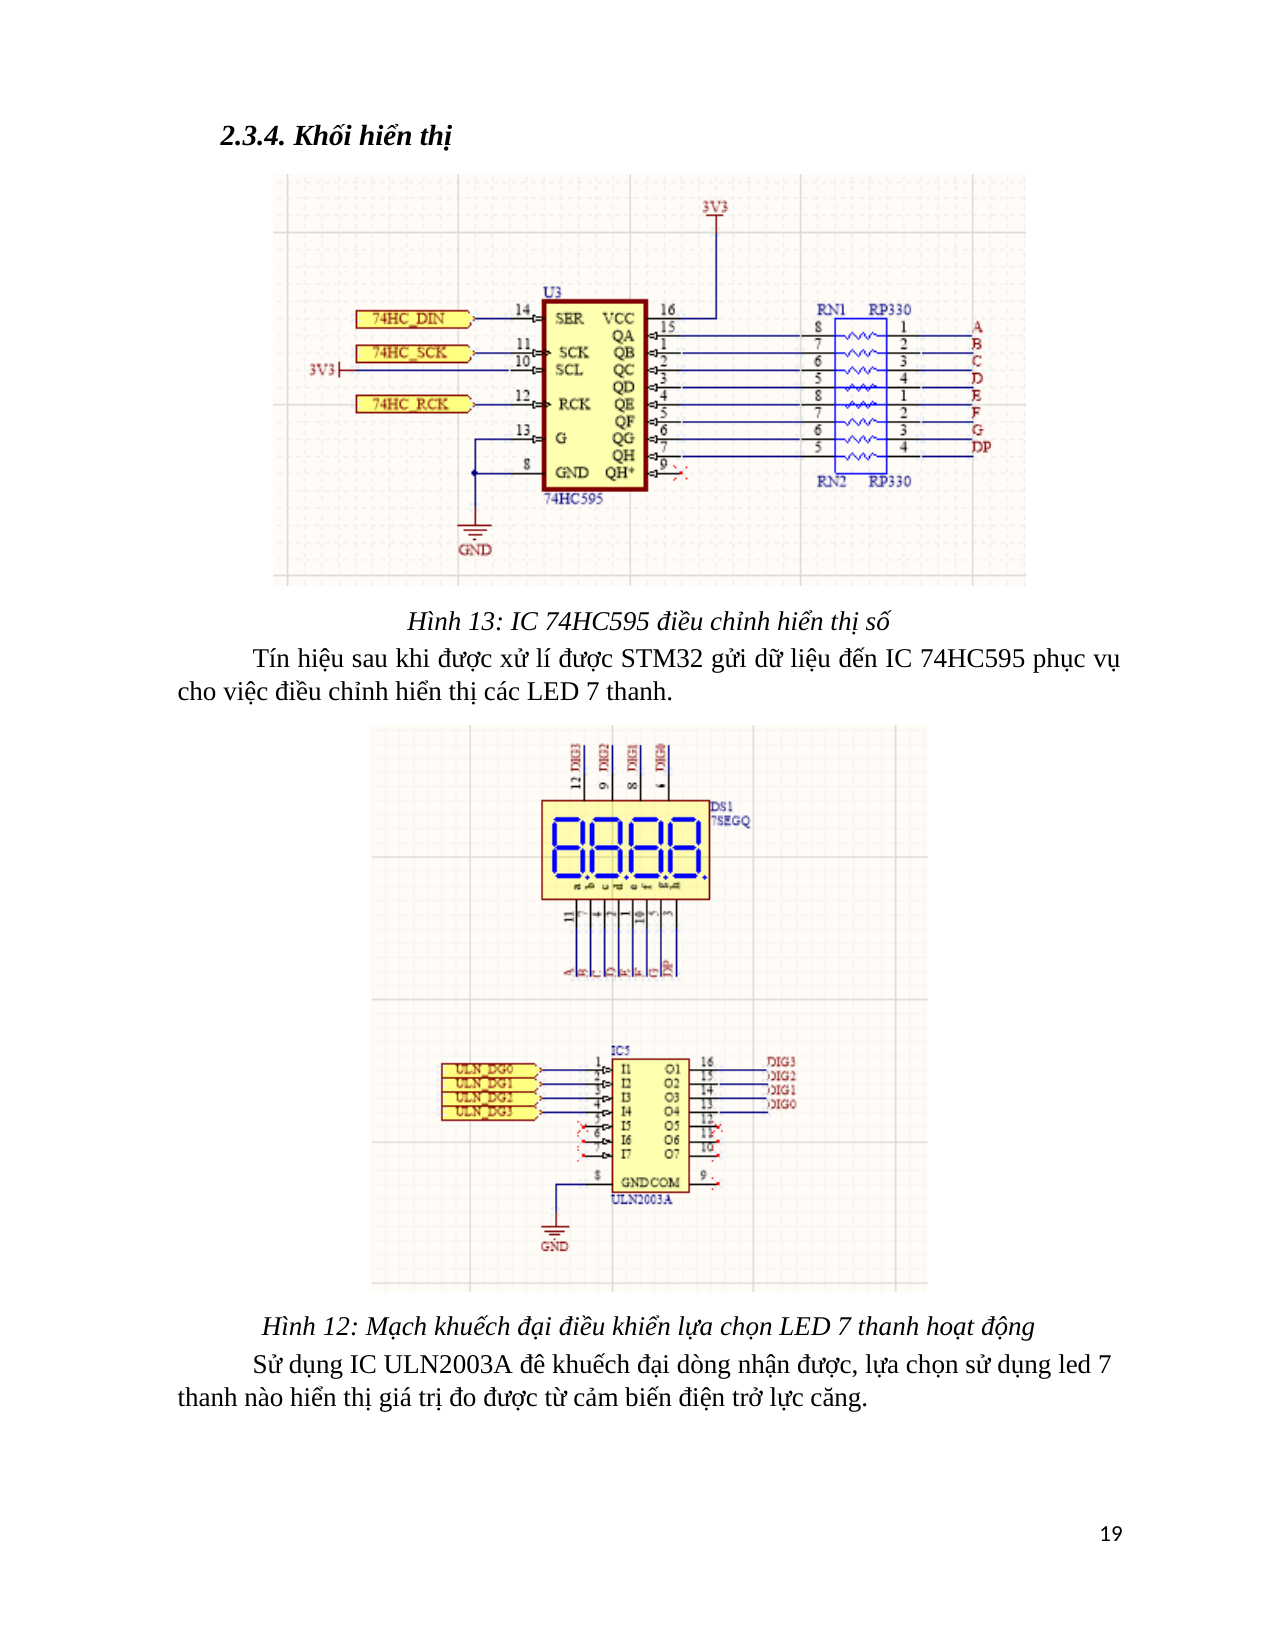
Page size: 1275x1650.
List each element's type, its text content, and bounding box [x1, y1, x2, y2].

subtitle Khối hiển thị [220, 118, 1122, 152]
picture [371, 725, 928, 1292]
picture [273, 174, 1027, 586]
text Hình 13: IC 74HC595 điều chỉnh hiển thị số [177, 604, 1122, 636]
text Tín hiệu sau khi được xử lí được STM32 gửi dữ liệu đến IC 74HC595 phục vụ cho việc điều chỉnh hiển thị các LED 7 thanh. [177, 642, 1122, 707]
text Sử dụng IC ULN2003A đê khuếch đại dòng nhận được, lựa chọn sử dụng led 7 thanh nào hiển thị giá trị đo được từ cảm biến điện trở lực căng. [177, 1348, 1122, 1412]
